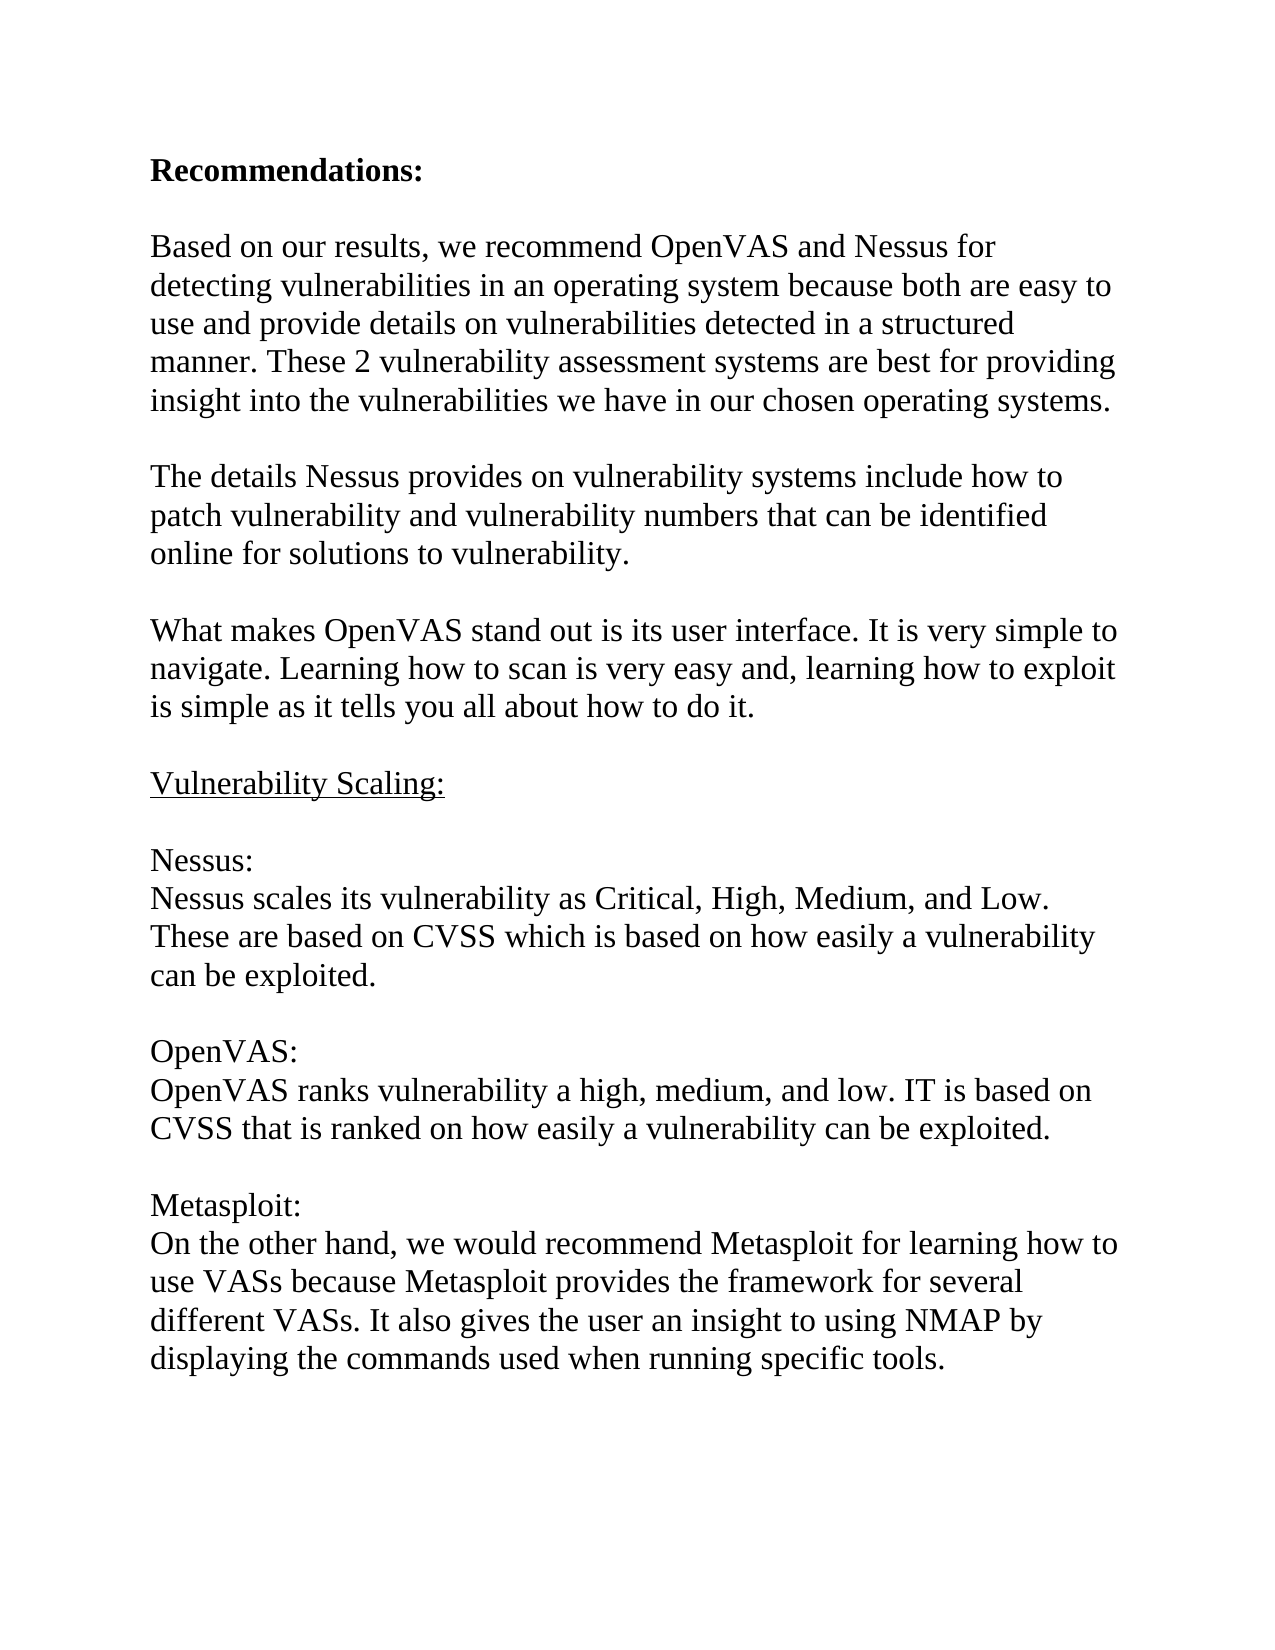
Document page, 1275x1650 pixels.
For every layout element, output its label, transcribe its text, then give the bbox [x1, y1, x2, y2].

text Metasploit: [150, 1185, 1125, 1223]
text The details Nessus provides on vulnerability systems include how to patch vulnerability and vulnerability numbers that can be identified online for solutions to vulnerability. [150, 457, 1125, 572]
text OpenVAS: [150, 1032, 1125, 1070]
text Based on our results, we recommend OpenVAS and Nessus for detecting vulnerabilities in an operating system because both are easy to use and provide details on vulnerabilities detected in a structured manner. These 2 vulnerability assessment systems are best for providing insight into the vulnerabilities we have in our chosen operating systems. [150, 227, 1125, 418]
text What makes OpenVAS stand out is its user interface. It is very simple to navigate. Learning how to scan is very easy and, learning how to exploit is simple as it tells you all about how to do it. [150, 610, 1125, 725]
text On the other hand, we would recommend Metasploit for learning how to use VASs because Metasploit provides the framework for several different VASs. It also gives the user an insight to using NMAP by displaying the commands used when running specific tools. [150, 1223, 1125, 1377]
text OpenVAS ranks vulnerability a high, medium, and low. IT is based on CVSS that is ranked on how easily a vulnerability can be exploited. [150, 1070, 1125, 1147]
text Vulnerability Scaling: [150, 763, 1125, 802]
text Nessus scales its vulnerability as Critical, High, Medium, and Low. These are based on CVSS which is based on how easily a vulnerability can be exploited. [150, 878, 1125, 993]
text Nessus: [150, 840, 1125, 878]
text Recommendations: [150, 150, 1125, 188]
